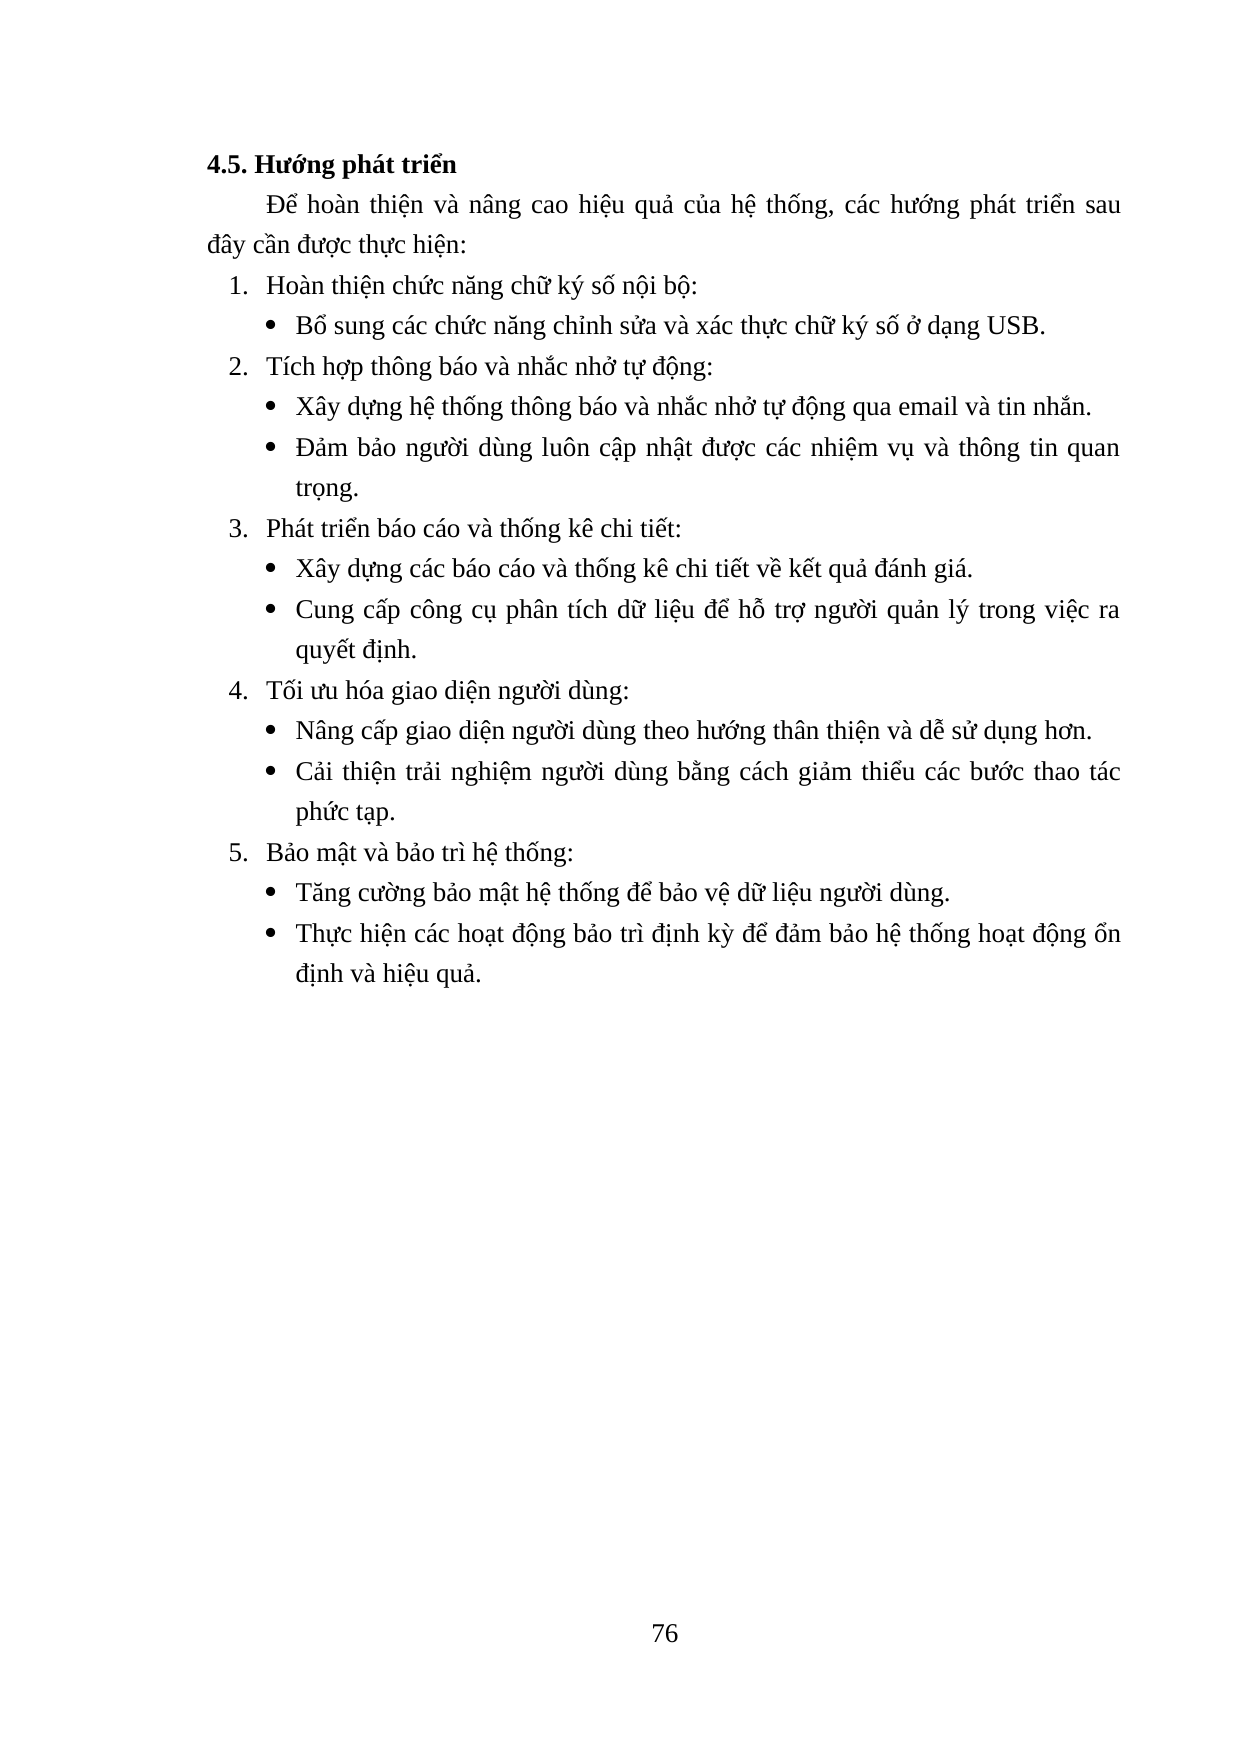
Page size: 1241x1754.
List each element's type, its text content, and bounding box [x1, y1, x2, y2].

list Tối ưu hóa giao diện người dùng: [228, 674, 1122, 705]
list Hoàn thiện chức năng chữ ký số nội bộ: [228, 269, 1122, 300]
list Tăng cường bảo mật hệ thống để bảo vệ dữ liệu người dùng. [266, 876, 1122, 908]
list Xây dựng hệ thống thông báo và nhắc nhở tự động qua email và tin nhắn. [266, 390, 1122, 422]
list Phát triển báo cáo và thống kê chi tiết: [228, 512, 1122, 543]
list Nâng cấp giao diện người dùng theo hướng thân thiện và dễ sử dụng hơn. [266, 714, 1122, 746]
list Cải thiện trải nghiệm người dùng bằng cách giảm thiểu các bước thao tác phức tạp. [266, 755, 1122, 827]
text Hướng phát triển [207, 148, 1122, 179]
list Tích hợp thông báo và nhắc nhở tự động: [228, 350, 1122, 381]
list Xây dựng các báo cáo và thống kê chi tiết về kết quả đánh giá. [266, 552, 1122, 584]
list Bảo mật và bảo trì hệ thống: [228, 836, 1122, 867]
list Thực hiện các hoạt động bảo trì định kỳ để đảm bảo hệ thống hoạt động ổn định và hiệu quả. [266, 917, 1122, 989]
list Cung cấp công cụ phân tích dữ liệu để hỗ trợ người quản lý trong việc ra quyết định. [266, 593, 1122, 665]
list Bổ sung các chức năng chỉnh sửa và xác thực chữ ký số ở dạng USB. [266, 309, 1122, 341]
list Đảm bảo người dùng luôn cập nhật được các nhiệm vụ và thông tin quan trọng. [266, 431, 1122, 503]
text Để hoàn thiện và nâng cao hiệu quả của hệ thống, các hướng phát triển sau đây cần được thực hiện: [207, 188, 1122, 260]
